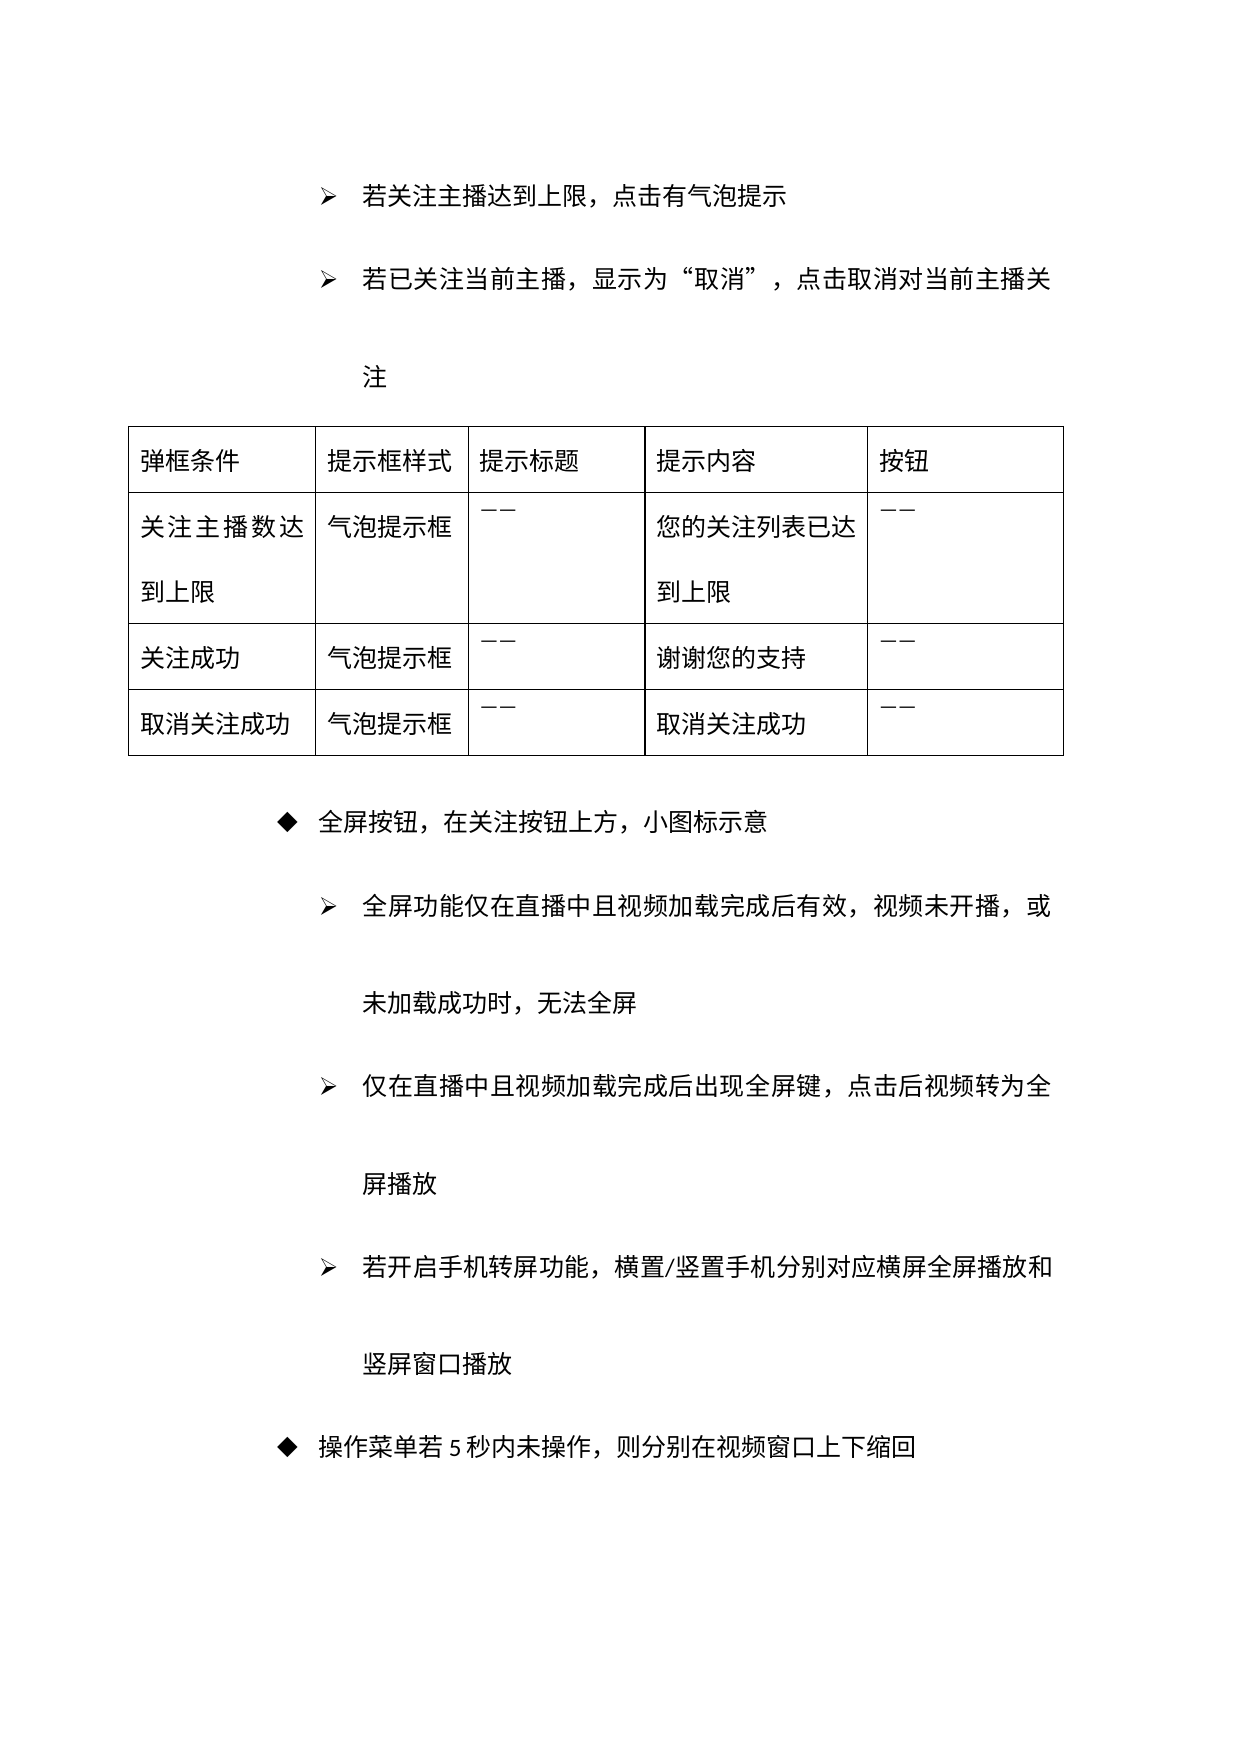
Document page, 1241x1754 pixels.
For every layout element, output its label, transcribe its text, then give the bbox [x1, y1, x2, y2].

list 仅在直播中且视频加载完成后出现全屏键，点击后视频转为全屏播放 [319, 1052, 1053, 1215]
list 若关注主播达到上限，点击有气泡提示 [319, 162, 1053, 227]
table_cell 取消关注成功 [129, 690, 315, 755]
list 若已关注当前主播，显示为“取消”，点击取消对当前主播关注 [319, 245, 1053, 408]
table_header 提示框样式 [316, 427, 468, 492]
table_header 提示标题 [469, 427, 644, 492]
table_cell 气泡提示框 [316, 690, 468, 755]
table_header 弹框条件 [129, 427, 315, 492]
table_cell 气泡提示框 [316, 624, 468, 689]
list 操作菜单若5秒内未操作，则分别在视频窗口上下缩回 [275, 1413, 1053, 1478]
table_cell 您的关注列表已达到上限 [646, 493, 867, 623]
table_cell —— [868, 690, 1063, 755]
table_header 按钮 [868, 427, 1063, 492]
table_cell —— [868, 624, 1063, 689]
table_cell —— [469, 624, 644, 689]
table_cell —— [469, 690, 644, 755]
table_cell —— [868, 493, 1063, 623]
table_cell 取消关注成功 [646, 690, 867, 755]
list 全屏功能仅在直播中且视频加载完成后有效，视频未开播，或未加载成功时，无法全屏 [319, 872, 1053, 1034]
table_header 提示内容 [646, 427, 867, 492]
table_cell 气泡提示框 [316, 493, 468, 623]
table_cell —— [469, 493, 644, 623]
table_cell 关注成功 [129, 624, 315, 689]
table_cell 谢谢您的支持 [646, 624, 867, 689]
list 全屏按钮，在关注按钮上方，小图标示意 [275, 788, 1053, 853]
table_cell 关注主播数达到上限 [129, 493, 315, 623]
list 若开启手机转屏功能，横置/竖置手机分别对应横屏全屏播放和竖屏窗口播放 [319, 1233, 1053, 1395]
